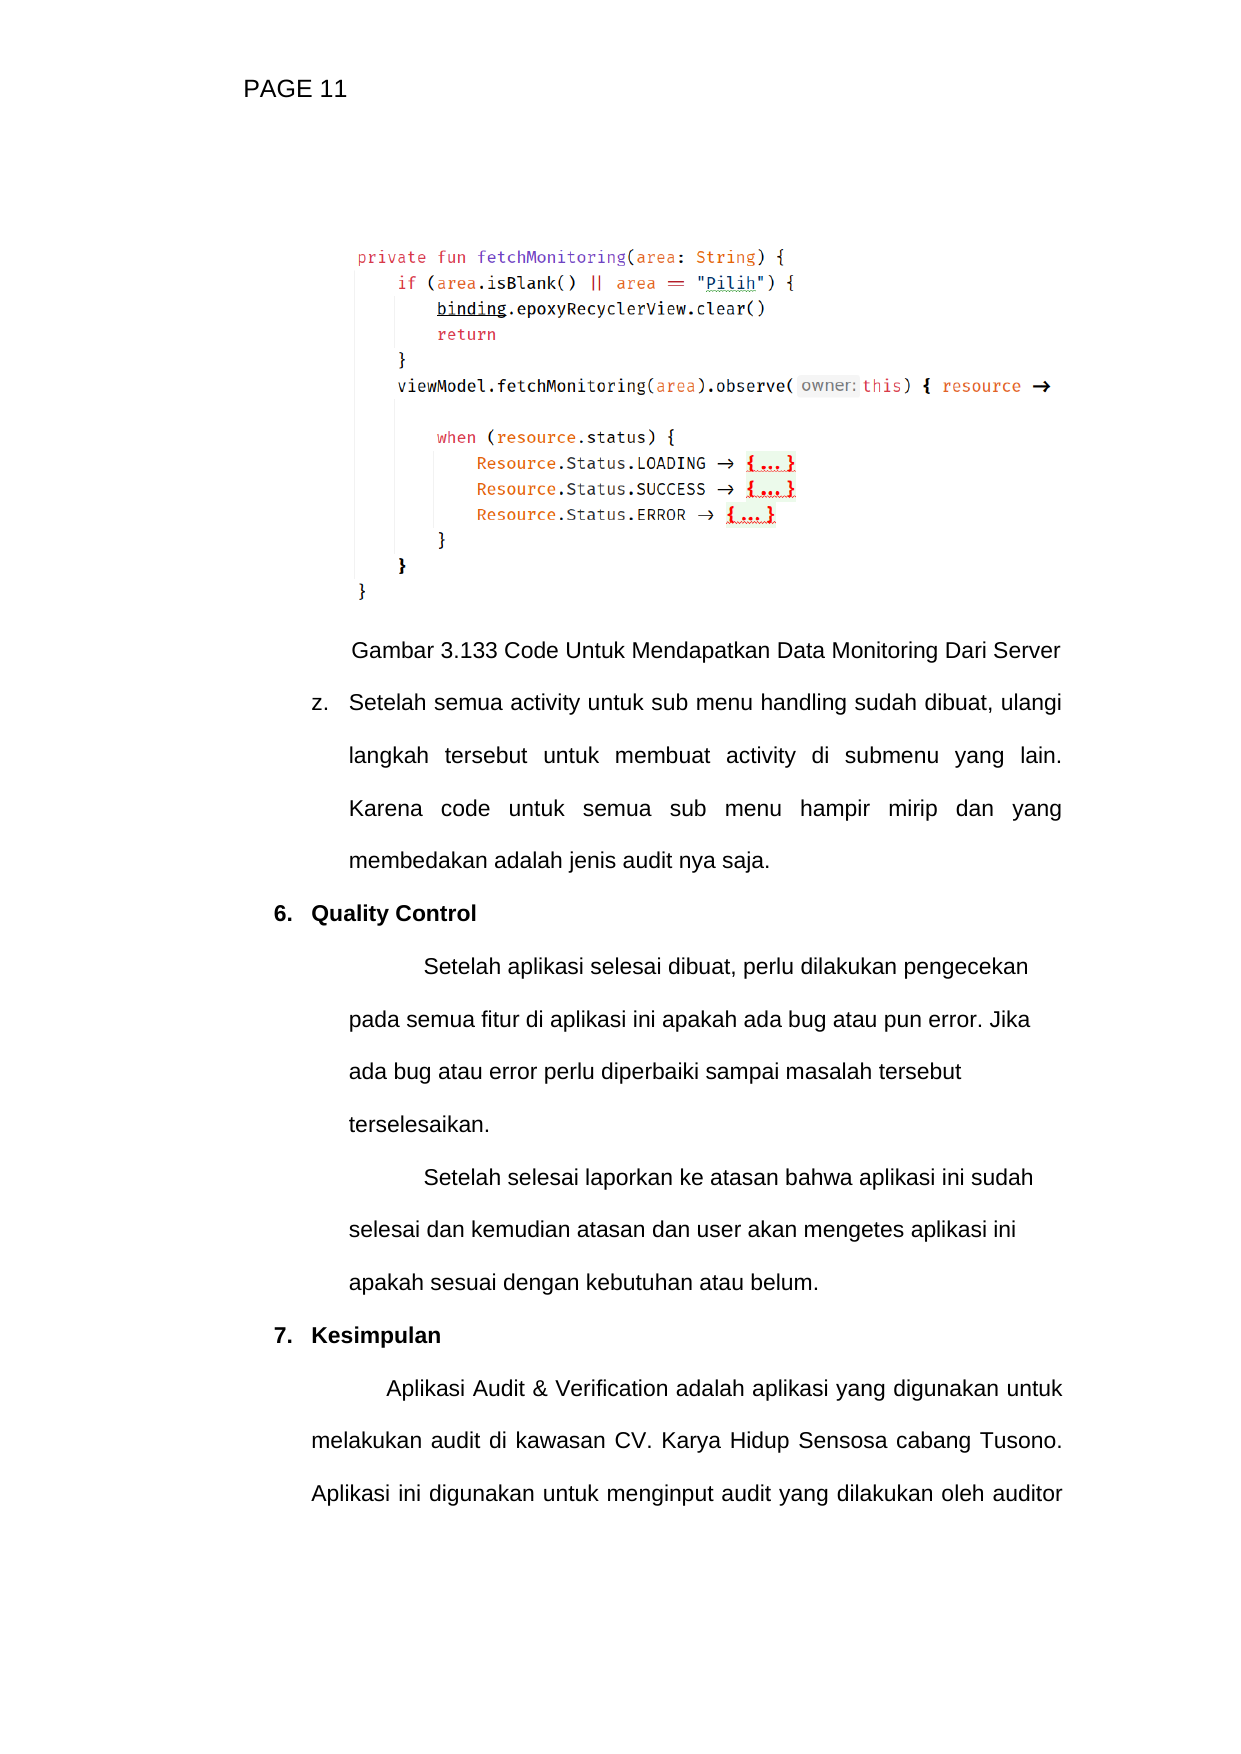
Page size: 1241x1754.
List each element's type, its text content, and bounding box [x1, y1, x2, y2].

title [311, 1374, 1063, 1506]
title Setelah semua activity untuk sub menu handling sudah dibuat, ulangi langkah tersebut untuk membuat activity di submenu yang lain. Karena code untuk semua sub menu hampir mirip dan yang membedakan adalah jenis audit nya saja. [311, 689, 1063, 874]
title Kesimpulan [274, 1322, 1063, 1348]
title Quality Control [274, 900, 1063, 927]
picture [351, 246, 1061, 608]
title Setelah selesai laporkan ke atasan bahwa aplikasi ini sudah selesai dan kemudian atasan dan user akan mengetes aplikasi ini apakah sesuai dengan kebutuhan atau belum. [349, 1164, 1063, 1296]
title Setelah aplikasi selesai dibuat, perlu dilakukan pengecekan pada semua fitur di aplikasi ini apakah ada bug atau pun error. Jika ada bug atau error perlu diperbaiki sampai masalah tersebut terselesaikan. [349, 953, 1063, 1137]
